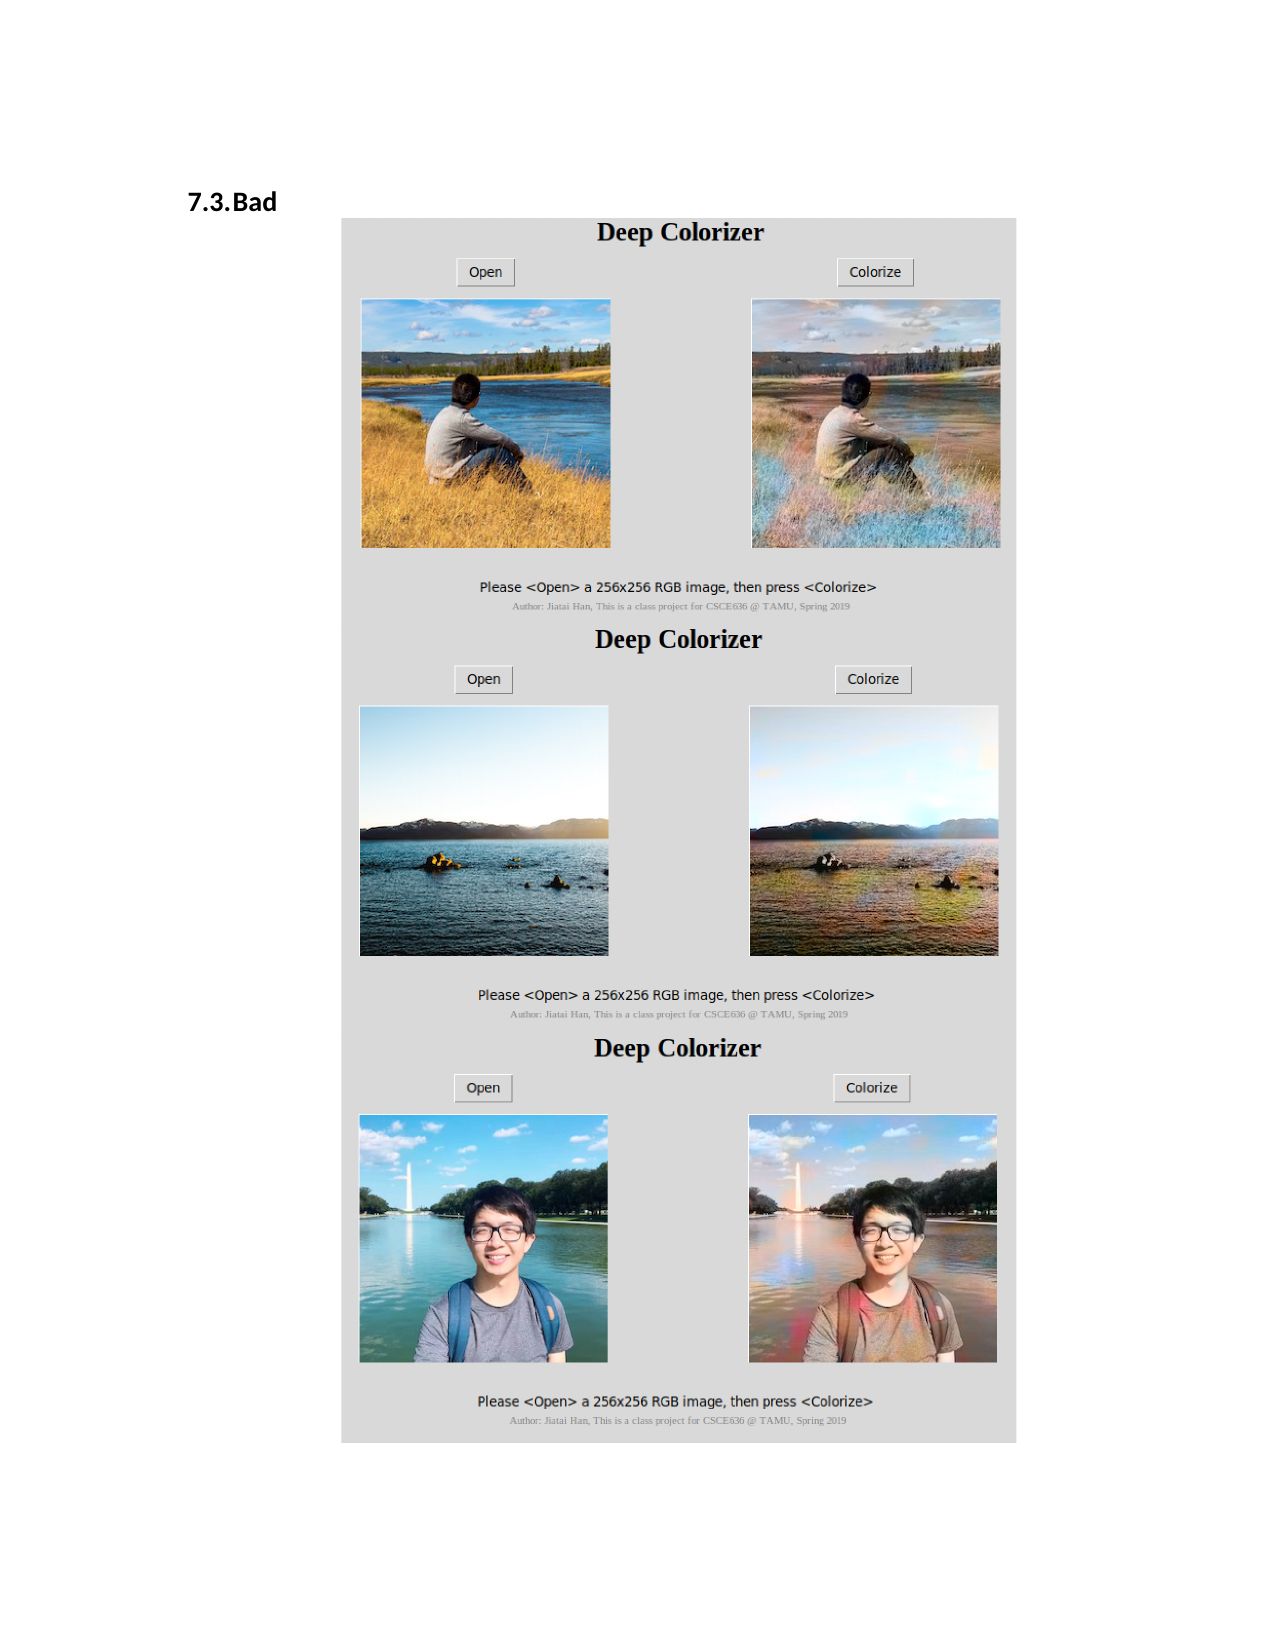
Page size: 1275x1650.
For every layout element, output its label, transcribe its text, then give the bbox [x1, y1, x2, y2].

list Bad [187, 184, 1125, 219]
picture [341, 218, 1017, 1443]
